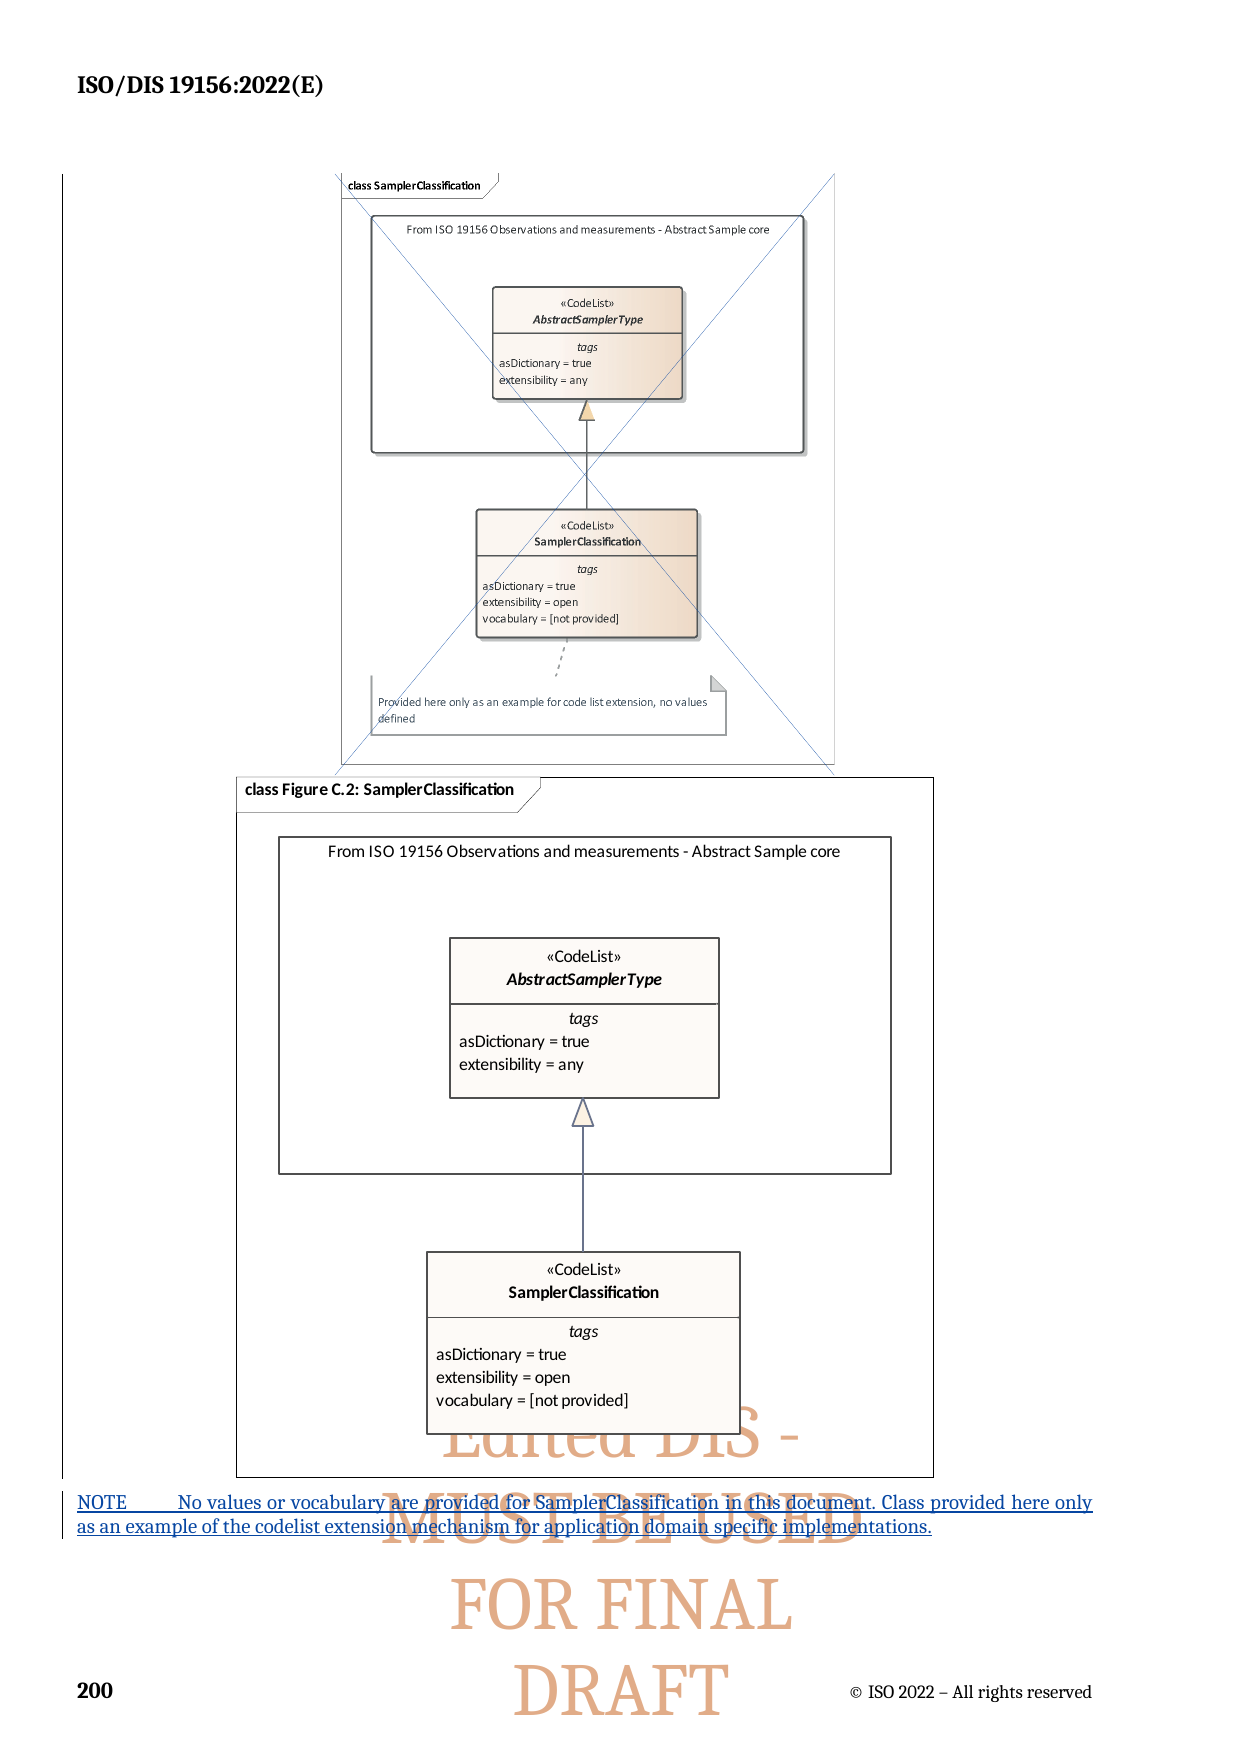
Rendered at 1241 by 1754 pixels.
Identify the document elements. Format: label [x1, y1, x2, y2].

picture [335, 176, 584, 773]
picture [336, 476, 833, 776]
picture [336, 173, 834, 473]
picture [586, 175, 835, 774]
